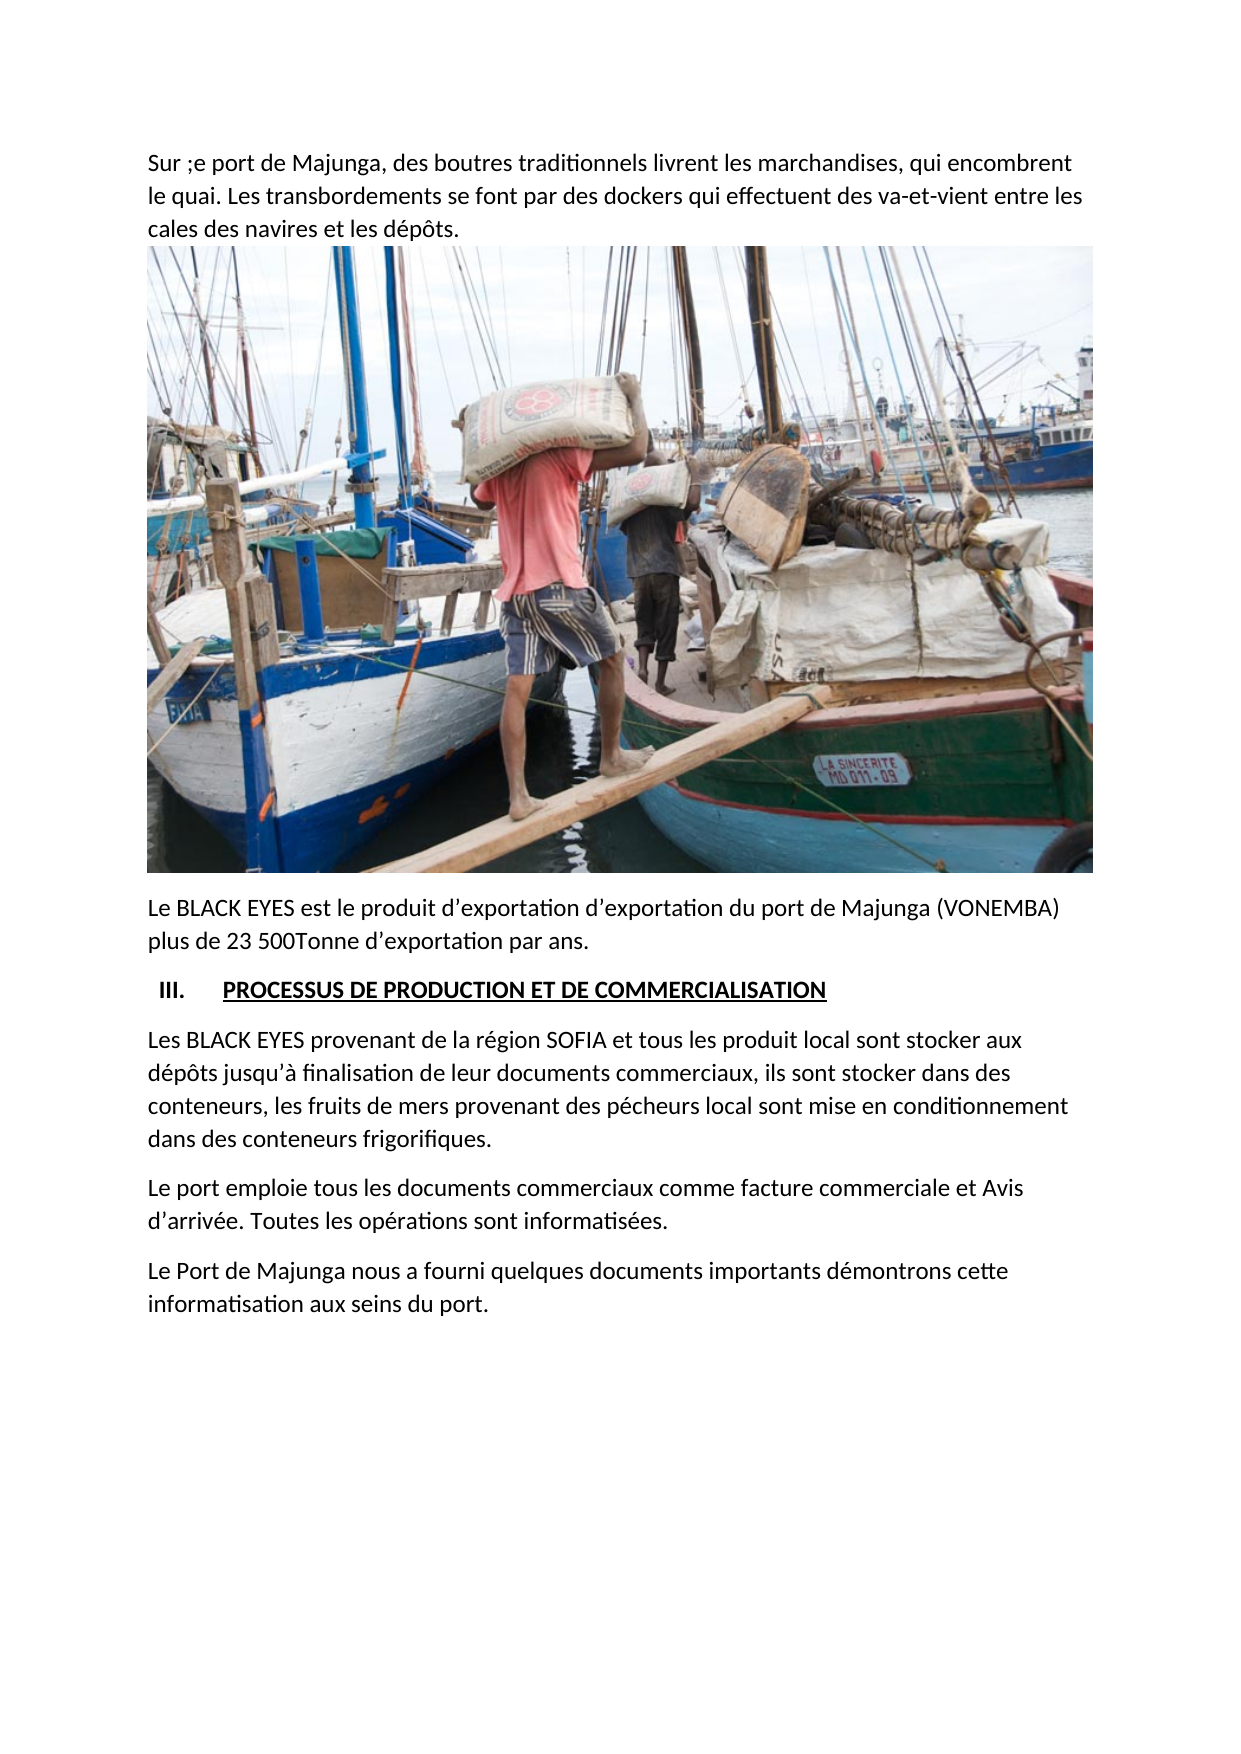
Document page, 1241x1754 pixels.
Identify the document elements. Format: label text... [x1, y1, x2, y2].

text Le port emploie tous les documents commerciaux comme facture commerciale et Avis d’arrivée. Toutes les opérations sont informatisées. [148, 1172, 1093, 1236]
list PROCESSUS DE PRODUCTION ET DE COMMERCIALISATION [185, 974, 1093, 1005]
text Le BLACK EYES est le produit d’exportation d’exportation du port de Majunga (VONEMBA) plus de 23 500Tonne d’exportation par ans. [148, 892, 1093, 955]
picture [147, 246, 1093, 873]
text Les BLACK EYES provenant de la région SOFIA et tous les produit local sont stocker aux dépôts jusqu’à finalisation de leur documents commerciaux, ils sont stocker dans des conteneurs, les fruits de mers provenant des pécheurs local sont mise en conditionnement dans des conteneurs frigorifiques. [148, 1024, 1093, 1153]
text Le Port de Majunga nous a fourni quelques documents importants démontrons cette informatisation aux seins du port. [148, 1255, 1093, 1318]
text Sur ;e port de Majunga, des boutres traditionnels livrent les marchandises, qui encombrent le quai. Les transbordements se font par des dockers qui effectuent des va-et-vient entre les cales des navires et les dépôts. [148, 148, 1093, 246]
